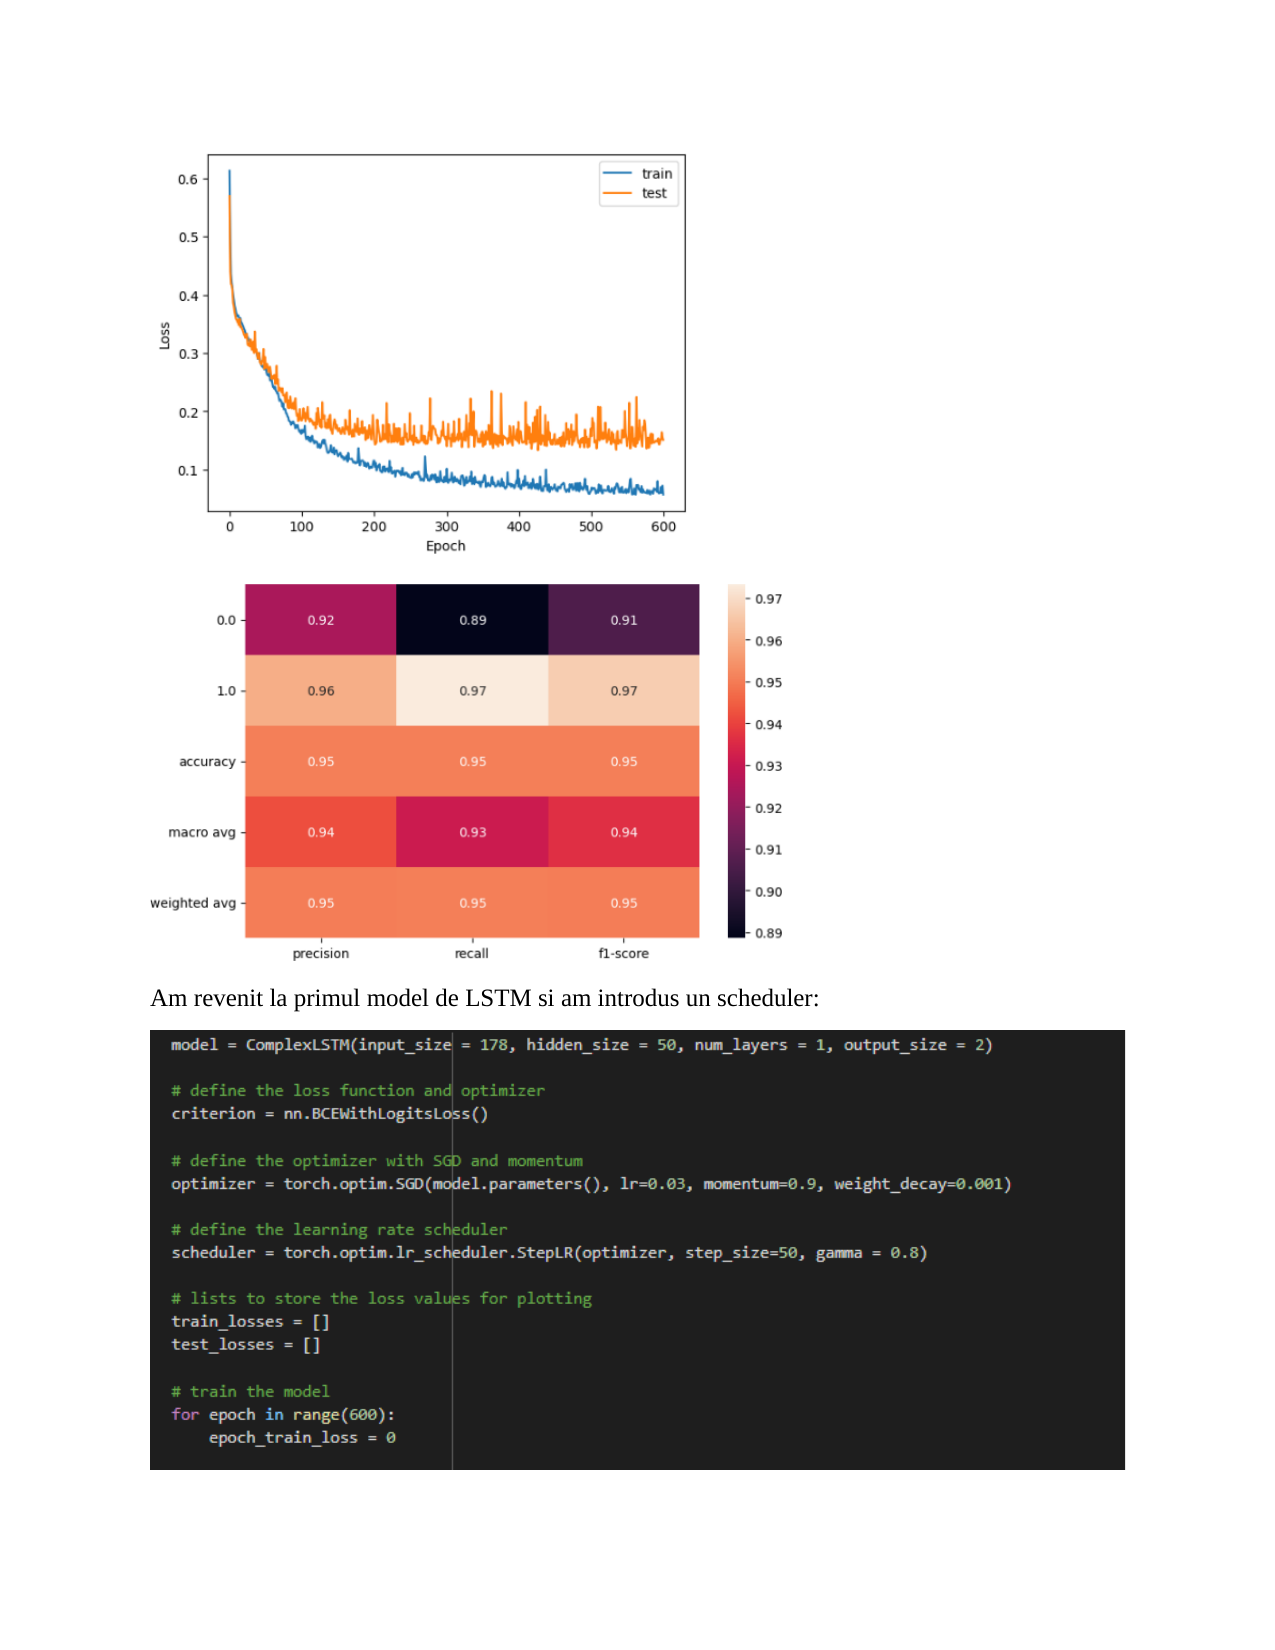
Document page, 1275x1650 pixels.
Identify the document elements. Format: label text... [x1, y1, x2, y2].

picture [150, 1030, 1125, 1470]
picture [150, 576, 790, 965]
text Am revenit la primul model de LSTM si am introdus un scheduler: [150, 983, 1125, 1012]
picture [150, 150, 689, 558]
